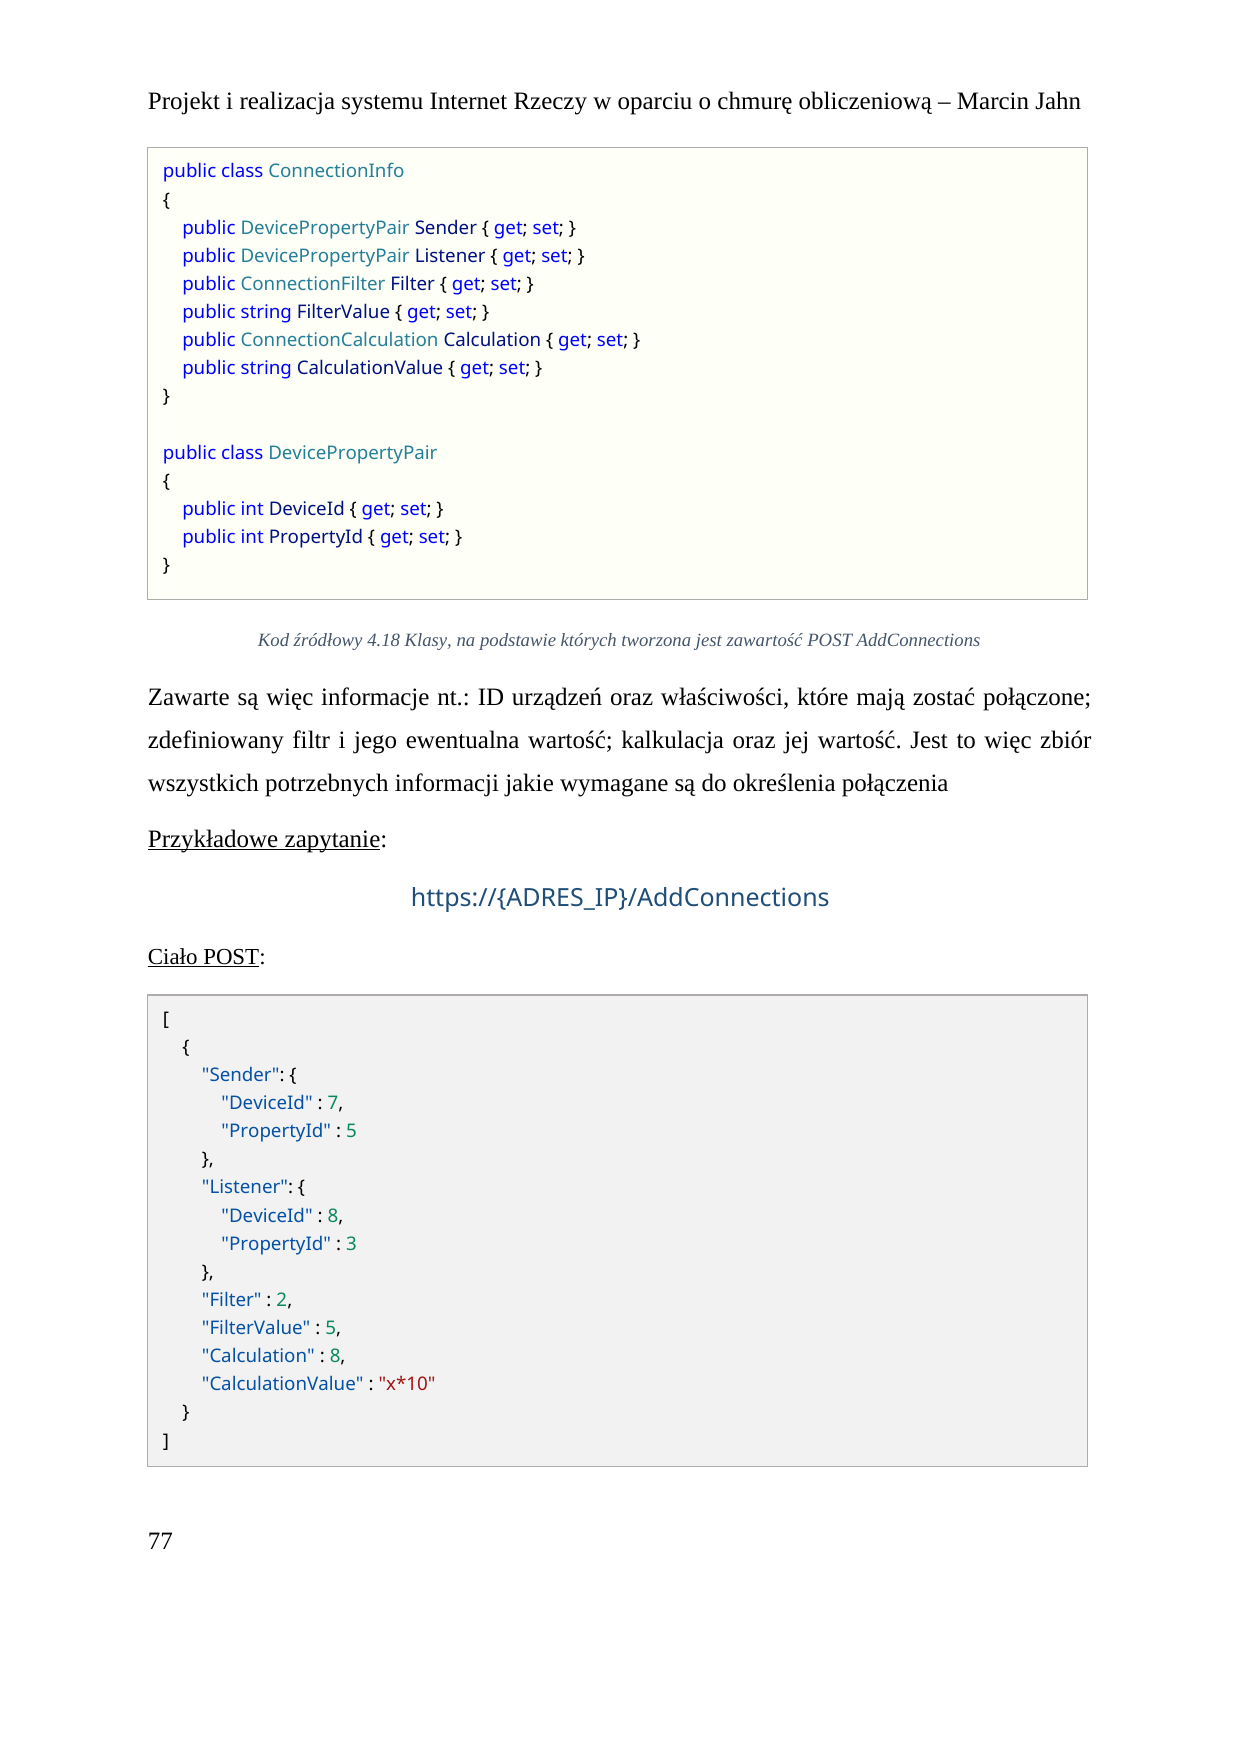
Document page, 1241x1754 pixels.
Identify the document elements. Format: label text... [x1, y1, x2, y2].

text https://{ADRES_IP}/AddConnections [148, 879, 1093, 913]
text Zawarte są więc informacje nt.: ID urządzeń oraz właściwości, które mają zostać połączone; zdefiniowany filtr i jego ewentualna wartość; kalkulacja oraz jej wartość. Jest to więc zbiór wszystkich potrzebnych informacji jakie wymagane są do określenia połączenia [148, 682, 1093, 797]
text Przykładowe zapytanie: [148, 824, 1093, 853]
text Ciało POST: [148, 943, 1093, 969]
